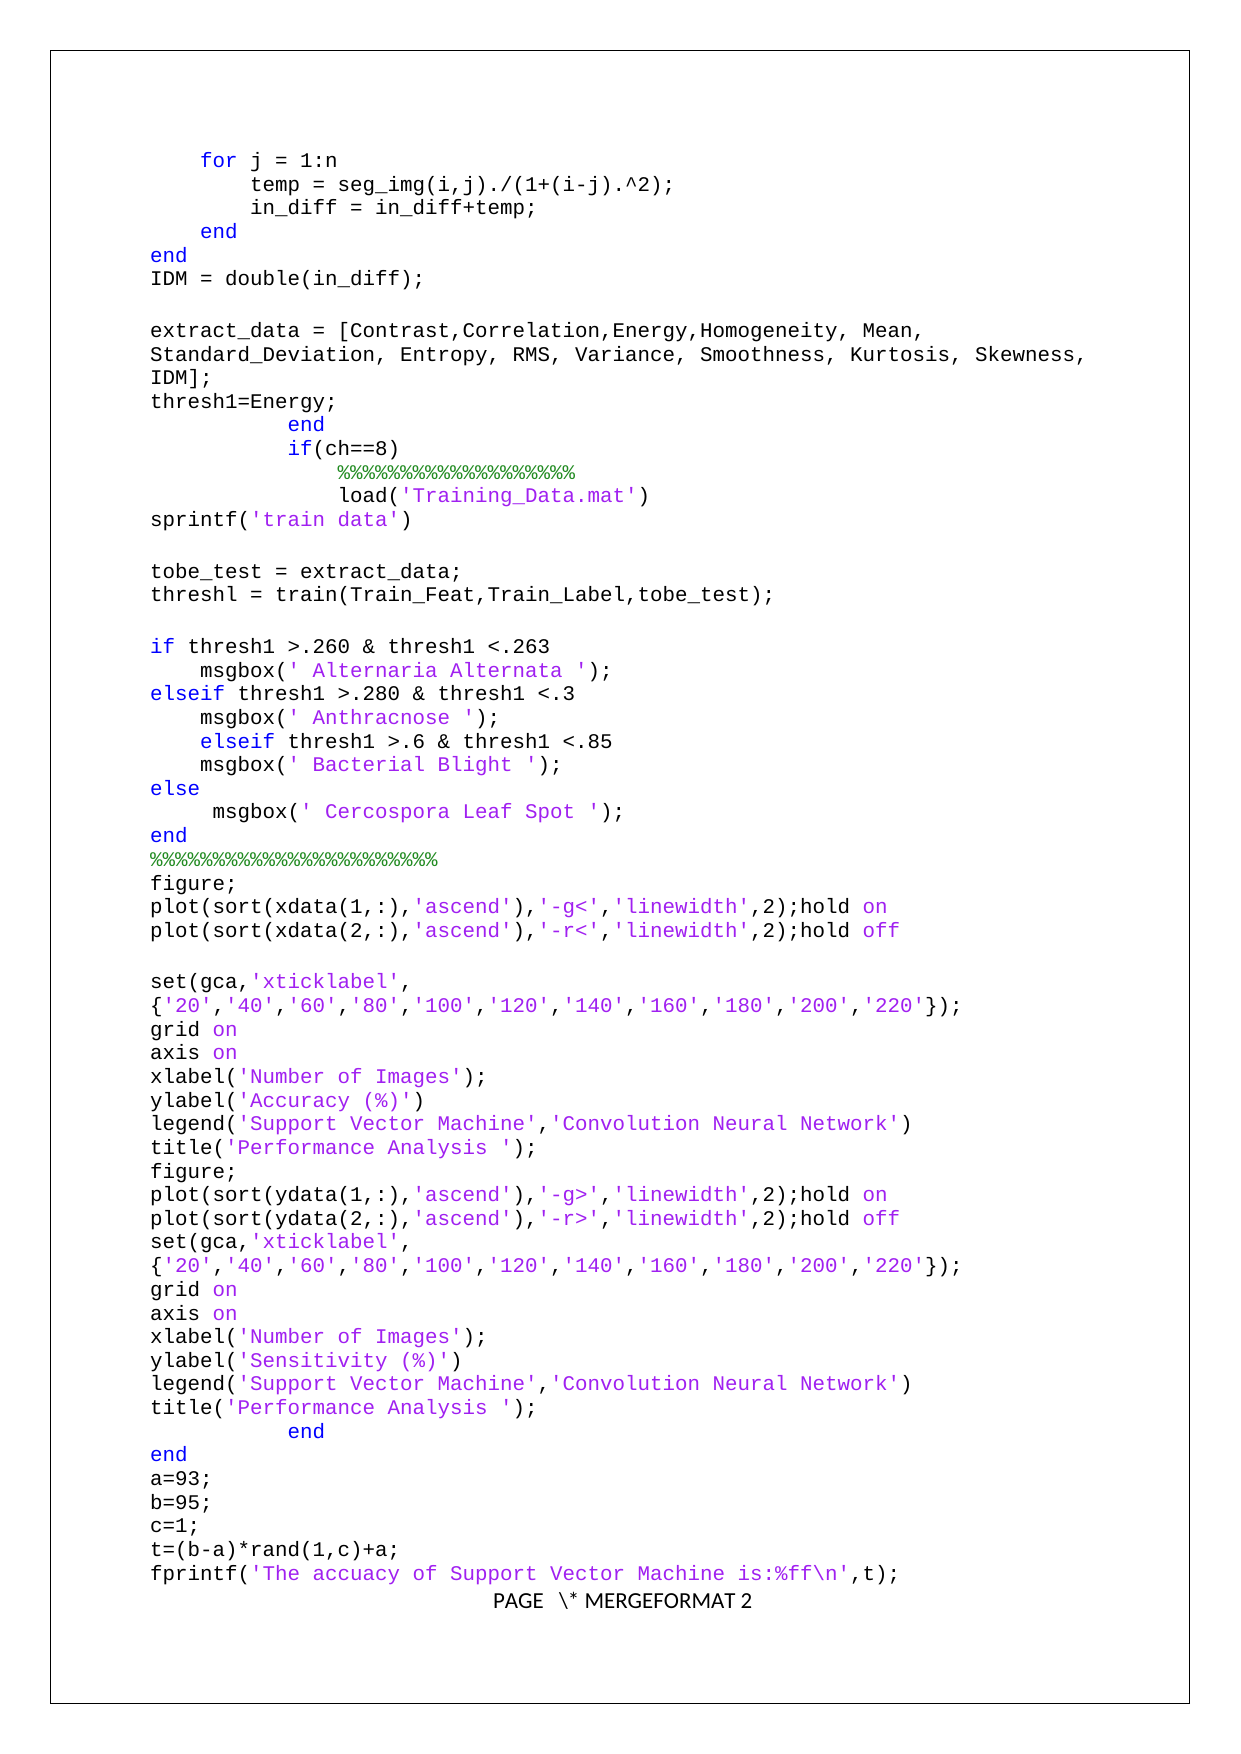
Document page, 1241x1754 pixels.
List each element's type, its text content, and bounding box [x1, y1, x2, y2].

text tobe_test = extract_data; [150, 561, 1090, 584]
text set(gca,'xticklabel',{'20','40','60','80','100','120','140','160','180','200','220'}); [150, 971, 1090, 1019]
text else [150, 778, 1090, 802]
text temp = seg_img(i,j)./(1+(i-j).^2); [150, 174, 1090, 197]
text plot(sort(ydata(1,:),'ascend'),'-g>','linewidth',2);hold on [150, 1184, 1090, 1208]
text end [150, 825, 1090, 849]
text end [150, 1444, 1090, 1468]
text for j = 1:n [150, 150, 1090, 174]
text if thresh1 >.260 & thresh1 <.263 [150, 636, 1090, 660]
text end [150, 414, 1090, 438]
text msgbox(' Anthracnose '); [150, 707, 1090, 731]
text ylabel('Accuracy (%)') [150, 1090, 1090, 1113]
text ylabel('Sensitivity (%)') [150, 1350, 1090, 1373]
text plot(sort(xdata(2,:),'ascend'),'-r<','linewidth',2);hold off [150, 920, 1090, 943]
text msgbox(' Bacterial Blight '); [150, 754, 1090, 778]
text elseif thresh1 >.6 & thresh1 <.85 [150, 731, 1090, 754]
text plot(sort(xdata(1,:),'ascend'),'-g<','linewidth',2);hold on [150, 896, 1090, 920]
text grid on [150, 1019, 1090, 1042]
text b=95; [150, 1492, 1090, 1515]
text end [150, 221, 1090, 244]
text %%%%%%%%%%%%%%%%%%% [150, 462, 1090, 485]
text threshl = train(Train_Feat,Train_Label,tobe_test); [150, 584, 1090, 608]
text xlabel('Number of Images'); [150, 1326, 1090, 1350]
text msgbox(' Alternaria Alternata '); [150, 660, 1090, 683]
text legend('Support Vector Machine','Convolution Neural Network') [150, 1373, 1090, 1397]
text %%%%%%%%%%%%%%%%%%%%%%% [150, 849, 1090, 872]
text thresh1=Energy; [150, 391, 1090, 414]
text fprintf('The accuacy of Support Vector Machine is:%ff\n',t); [150, 1563, 1090, 1586]
text in_diff = in_diff+temp; [150, 197, 1090, 221]
text load('Training_Data.mat') [150, 485, 1090, 509]
text grid on [150, 1279, 1090, 1302]
text a=93; [150, 1468, 1090, 1492]
text set(gca,'xticklabel',{'20','40','60','80','100','120','140','160','180','200','220'}); [150, 1232, 1090, 1279]
text title('Performance Analysis '); [150, 1397, 1090, 1421]
text IDM = double(in_diff); [150, 268, 1090, 292]
text plot(sort(ydata(2,:),'ascend'),'-r>','linewidth',2);hold off [150, 1208, 1090, 1232]
text if(ch==8) [150, 438, 1090, 462]
text sprintf('train data') [150, 509, 1090, 533]
text end [150, 1421, 1090, 1444]
text extract_data = [Contrast,Correlation,Energy,Homogeneity, Mean, Standard_Deviation, Entropy, RMS, Variance, Smoothness, Kurtosis, Skewness, IDM]; [150, 320, 1090, 391]
text elseif thresh1 >.280 & thresh1 <.3 [150, 683, 1090, 707]
text legend('Support Vector Machine','Convolution Neural Network') [150, 1113, 1090, 1137]
text figure; [150, 872, 1090, 896]
text axis on [150, 1302, 1090, 1326]
text msgbox(' Cercospora Leaf Spot '); [150, 802, 1090, 825]
text end [150, 244, 1090, 268]
text c=1; [150, 1515, 1090, 1539]
text axis on [150, 1042, 1090, 1066]
text t=(b-a)*rand(1,c)+a; [150, 1539, 1090, 1563]
text xlabel('Number of Images'); [150, 1066, 1090, 1090]
text figure; [150, 1161, 1090, 1184]
text title('Performance Analysis '); [150, 1137, 1090, 1161]
